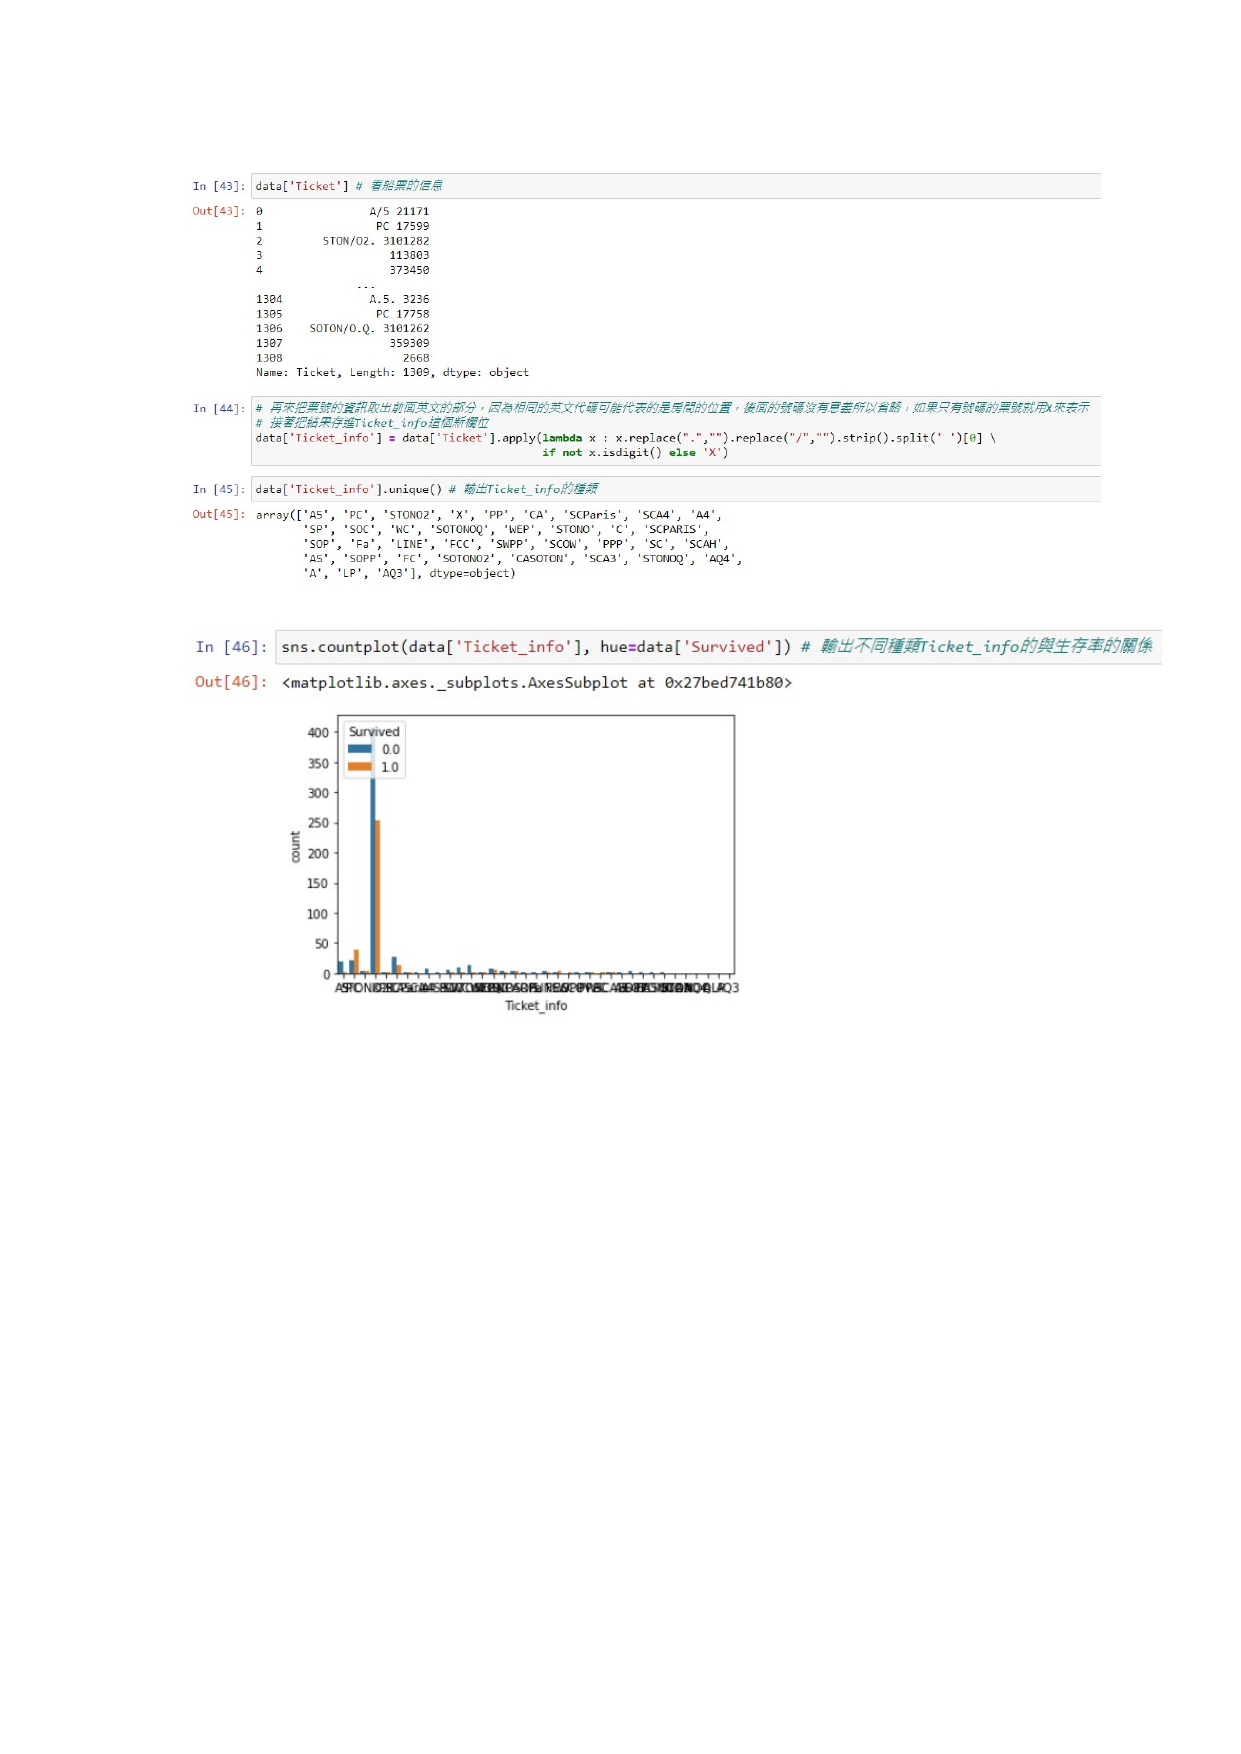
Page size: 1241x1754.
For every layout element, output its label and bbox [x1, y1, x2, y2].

picture [187, 164, 1102, 592]
picture [187, 614, 1162, 1047]
